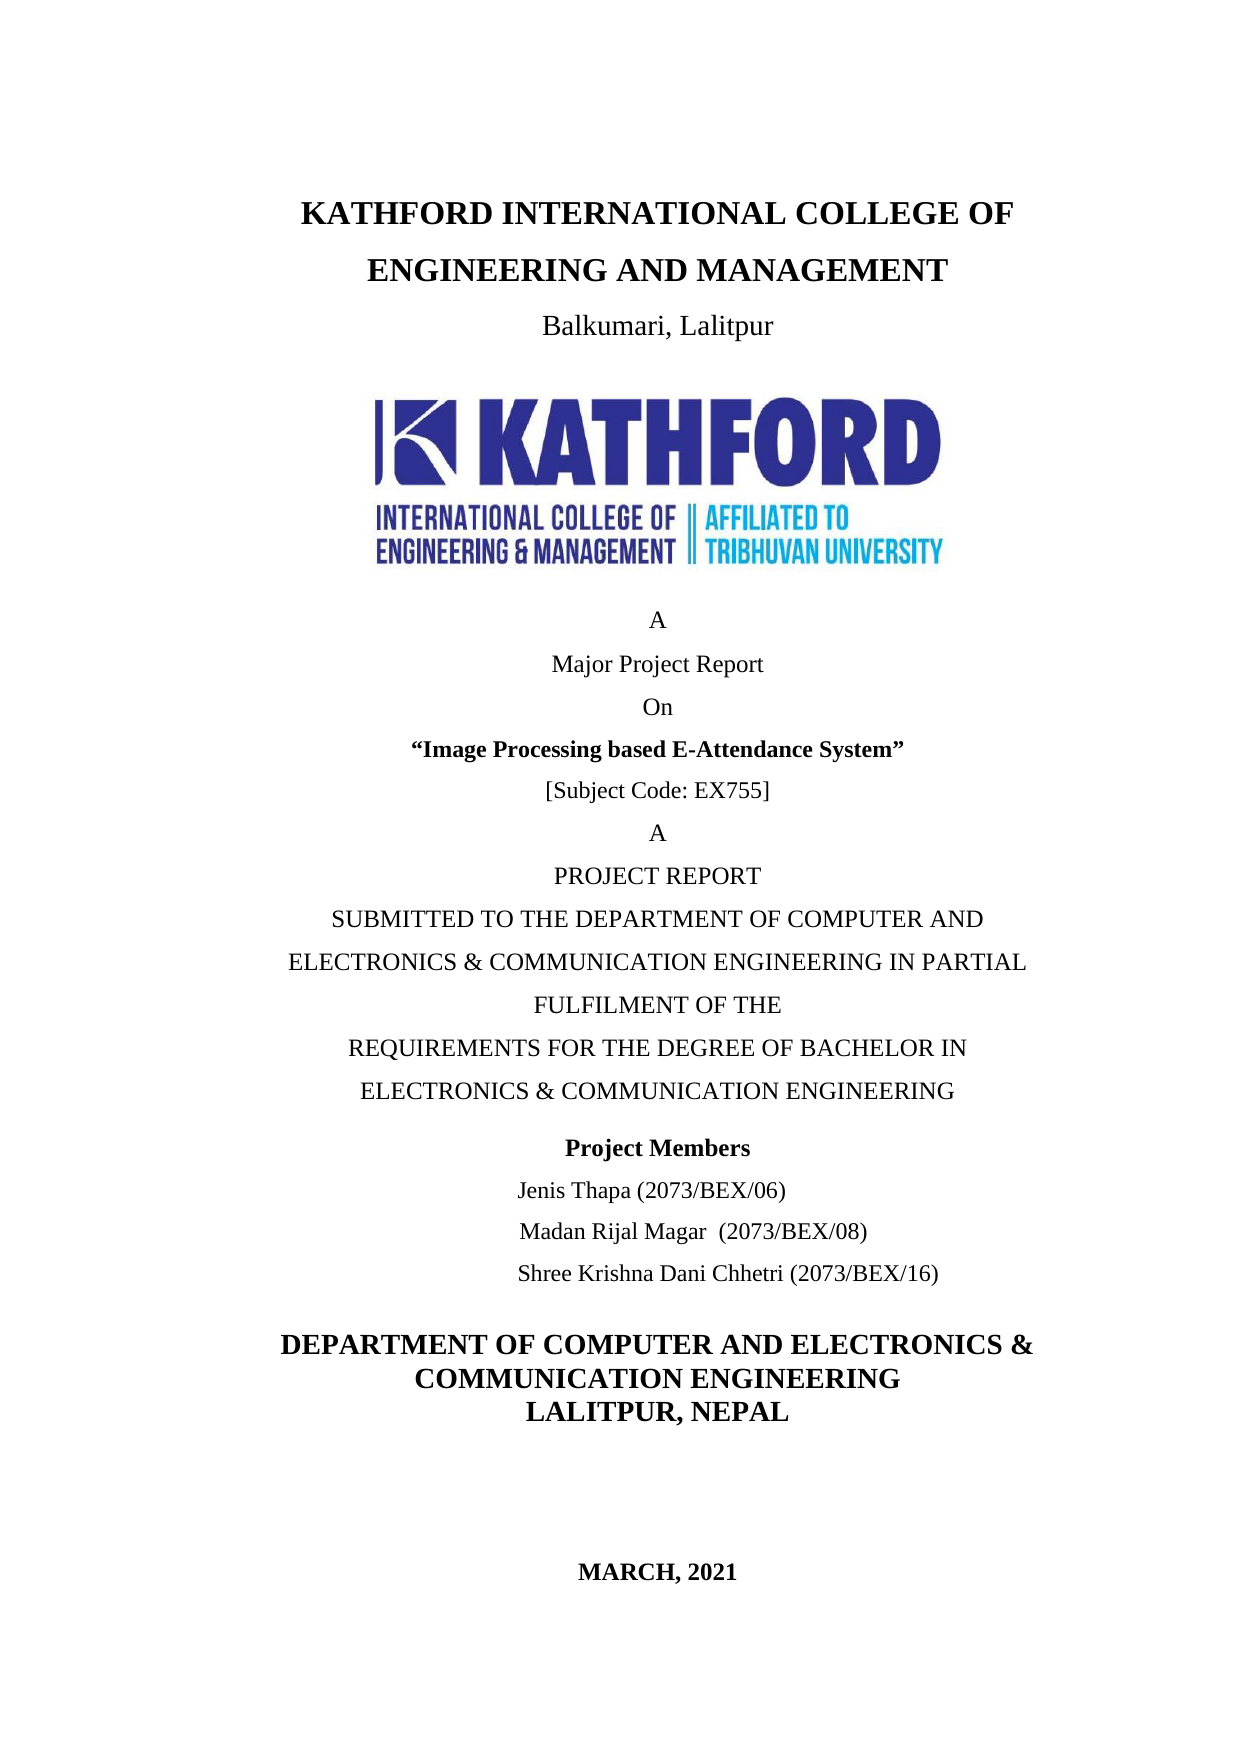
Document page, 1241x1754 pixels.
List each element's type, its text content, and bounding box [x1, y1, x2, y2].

text LALITPUR, NEPAL [225, 1394, 1090, 1428]
text “Image Processing based E-Attendance System” [225, 735, 1090, 762]
text Shree Krishna Dani Chhetri (2073/BEX/16) [225, 1258, 1090, 1286]
text REQUIREMENTS FOR THE DEGREE OF BACHELOR IN [225, 1033, 1090, 1062]
text A [225, 818, 1090, 846]
text A [225, 606, 1090, 634]
text Jenis Thapa (2073/BEX/06) [225, 1176, 1090, 1203]
text FULFILMENT OF THE [225, 990, 1090, 1019]
text MARCH, 2021 [225, 1557, 1090, 1586]
text KATHFORD INTERNATIONAL COLLEGE OF ENGINEERING AND MANAGEMENT [225, 193, 1090, 289]
text Balkumari, Lalitpur [225, 308, 1090, 342]
text On [225, 692, 1090, 721]
text Project Members [225, 1133, 1090, 1161]
text ELECTRONICS & COMMUNICATION ENGINEERING [225, 1076, 1090, 1105]
text Major Project Report [225, 649, 1090, 677]
text SUBMITTED TO THE DEPARTMENT OF COMPUTER AND [225, 904, 1090, 933]
text [Subject Code: EX755] [225, 776, 1090, 804]
text PROJECT REPORT [225, 861, 1090, 889]
text DEPARTMENT OF COMPUTER AND ELECTRONICS & COMMUNICATION ENGINEERING [225, 1327, 1090, 1394]
text Madan Rijal Magar (2073/BEX/08) [225, 1217, 1090, 1245]
text ELECTRONICS & COMMUNICATION ENGINEERING IN PARTIAL [225, 947, 1090, 976]
